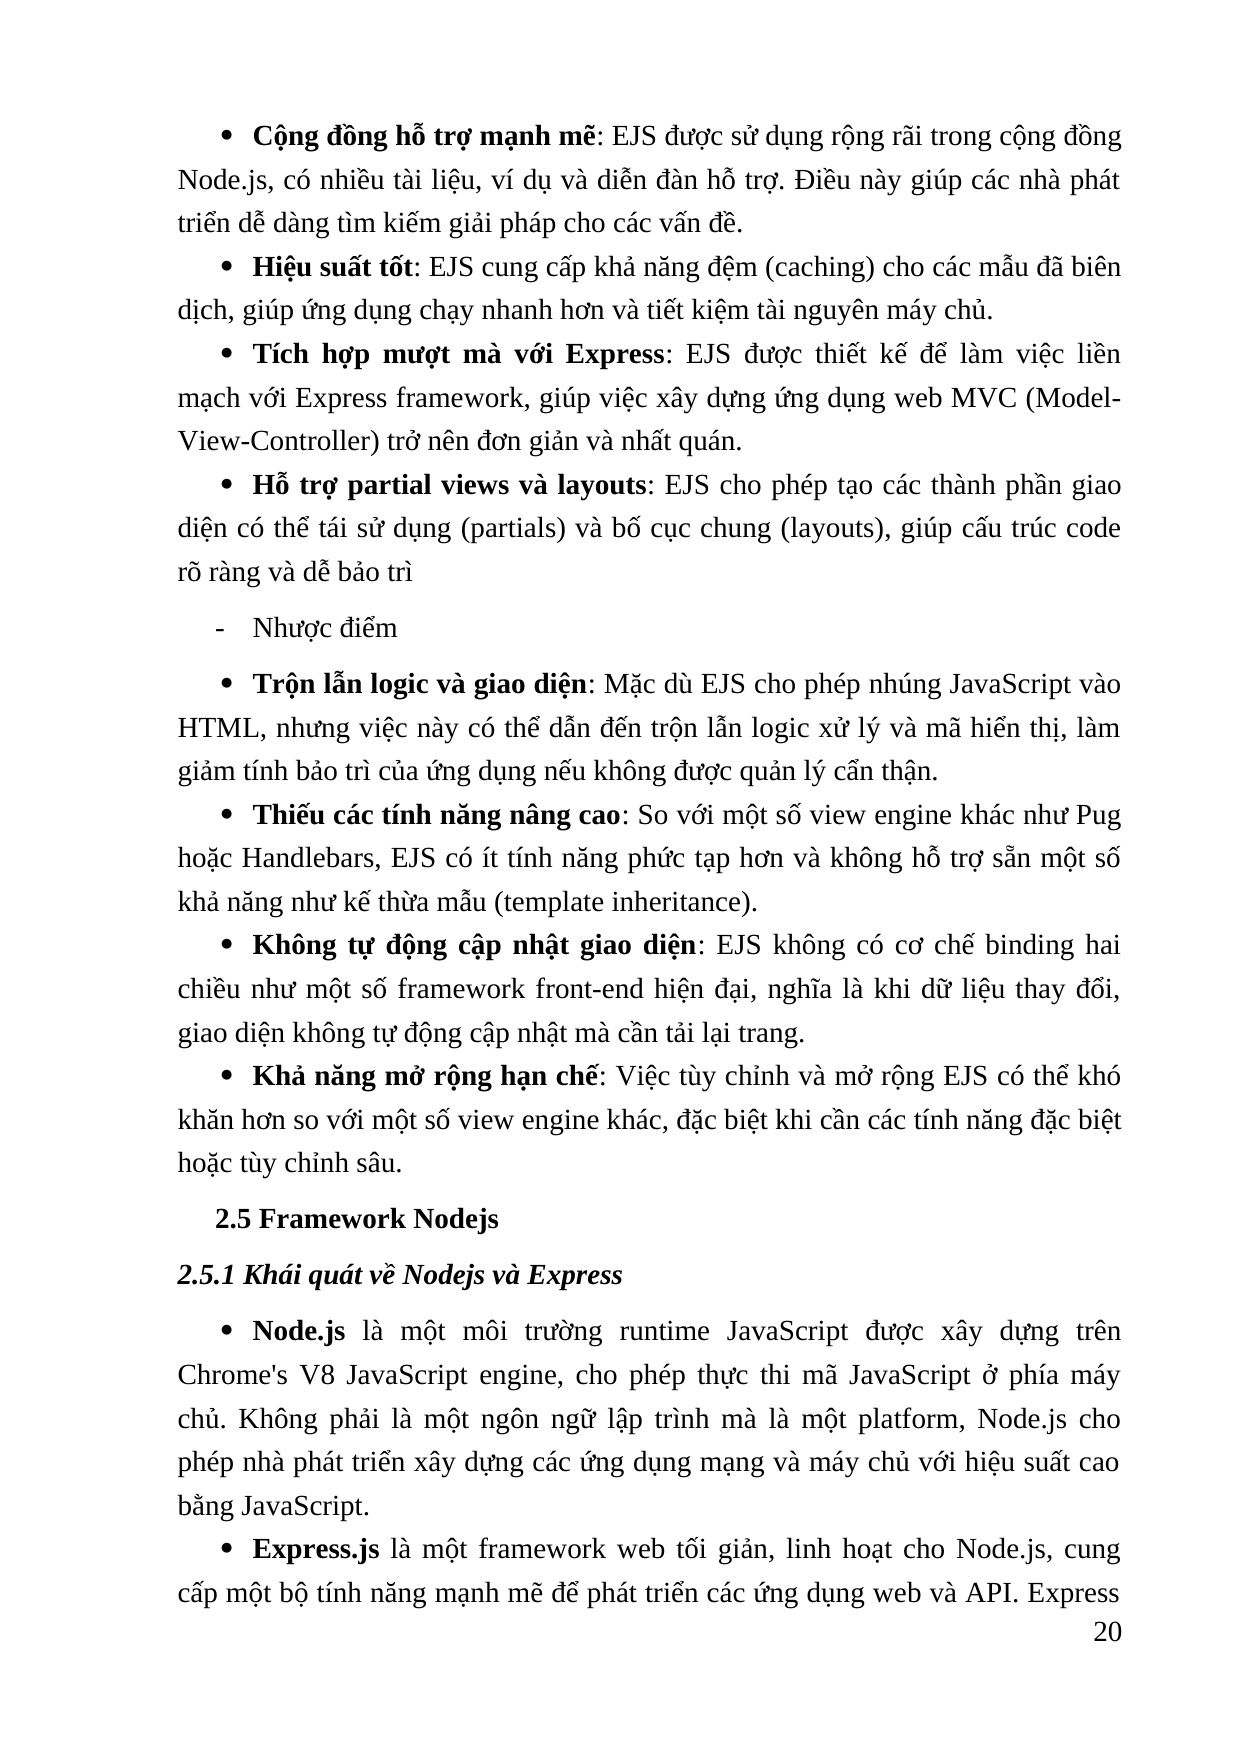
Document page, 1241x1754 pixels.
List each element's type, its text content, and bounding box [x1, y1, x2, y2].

text Khái quát về Nodejs và Express [177, 1257, 1122, 1291]
list Thiếu các tính năng nâng cao: So với một số view engine khác như Pug hoặc Handlebars, EJS có ít tính năng phức tạp hơn và không hỗ trợ sẵn một số khả năng như kế thừa mẫu (template inheritance). [177, 797, 1122, 917]
list Nhược điểm [215, 610, 1122, 643]
list Cộng đồng hỗ trợ mạnh mẽ: EJS được sử dụng rộng rãi trong cộng đồng Node.js, có nhiều tài liệu, ví dụ và diễn đàn hỗ trợ. Điều này giúp các nhà phát triển dễ dàng tìm kiếm giải pháp cho các vấn đề. [177, 118, 1122, 239]
list Không tự động cập nhật giao diện: EJS không có cơ chế binding hai chiều như một số framework front-end hiện đại, nghĩa là khi dữ liệu thay đổi, giao diện không tự động cập nhật mà cần tải lại trang. [177, 927, 1122, 1048]
list Trộn lẫn logic và giao diện: Mặc dù EJS cho phép nhúng JavaScript vào HTML, nhưng việc này có thể dẫn đến trộn lẫn logic xử lý và mã hiển thị, làm giảm tính bảo trì của ứng dụng nếu không được quản lý cẩn thận. [177, 666, 1122, 787]
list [177, 1531, 1122, 1608]
list Tích hợp mượt mà với Express: EJS được thiết kế để làm việc liền mạch với Express framework, giúp việc xây dựng ứng dụng web MVC (Model-View-Controller) trở nên đơn giản và nhất quán. [177, 336, 1122, 457]
list Node.js là một môi trường runtime JavaScript được xây dựng trên Chrome's V8 JavaScript engine, cho phép thực thi mã JavaScript ở phía máy chủ. Không phải là một ngôn ngữ lập trình mà là một platform, Node.js cho phép nhà phát triển xây dựng các ứng dụng mạng và máy chủ với hiệu suất cao bằng JavaScript. [177, 1313, 1122, 1521]
list Khả năng mở rộng hạn chế: Việc tùy chỉnh và mở rộng EJS có thể khó khăn hơn so với một số view engine khác, đặc biệt khi cần các tính năng đặc biệt hoặc tùy chỉnh sâu. [177, 1058, 1122, 1179]
list Hiệu suất tốt: EJS cung cấp khả năng đệm (caching) cho các mẫu đã biên dịch, giúp ứng dụng chạy nhanh hơn và tiết kiệm tài nguyên máy chủ. [177, 249, 1122, 326]
list Hỗ trợ partial views và layouts: EJS cho phép tạo các thành phần giao diện có thể tái sử dụng (partials) và bố cục chung (layouts), giúp cấu trúc code rõ ràng và dễ bảo trì [177, 467, 1122, 587]
text Framework Nodejs [215, 1201, 1122, 1235]
